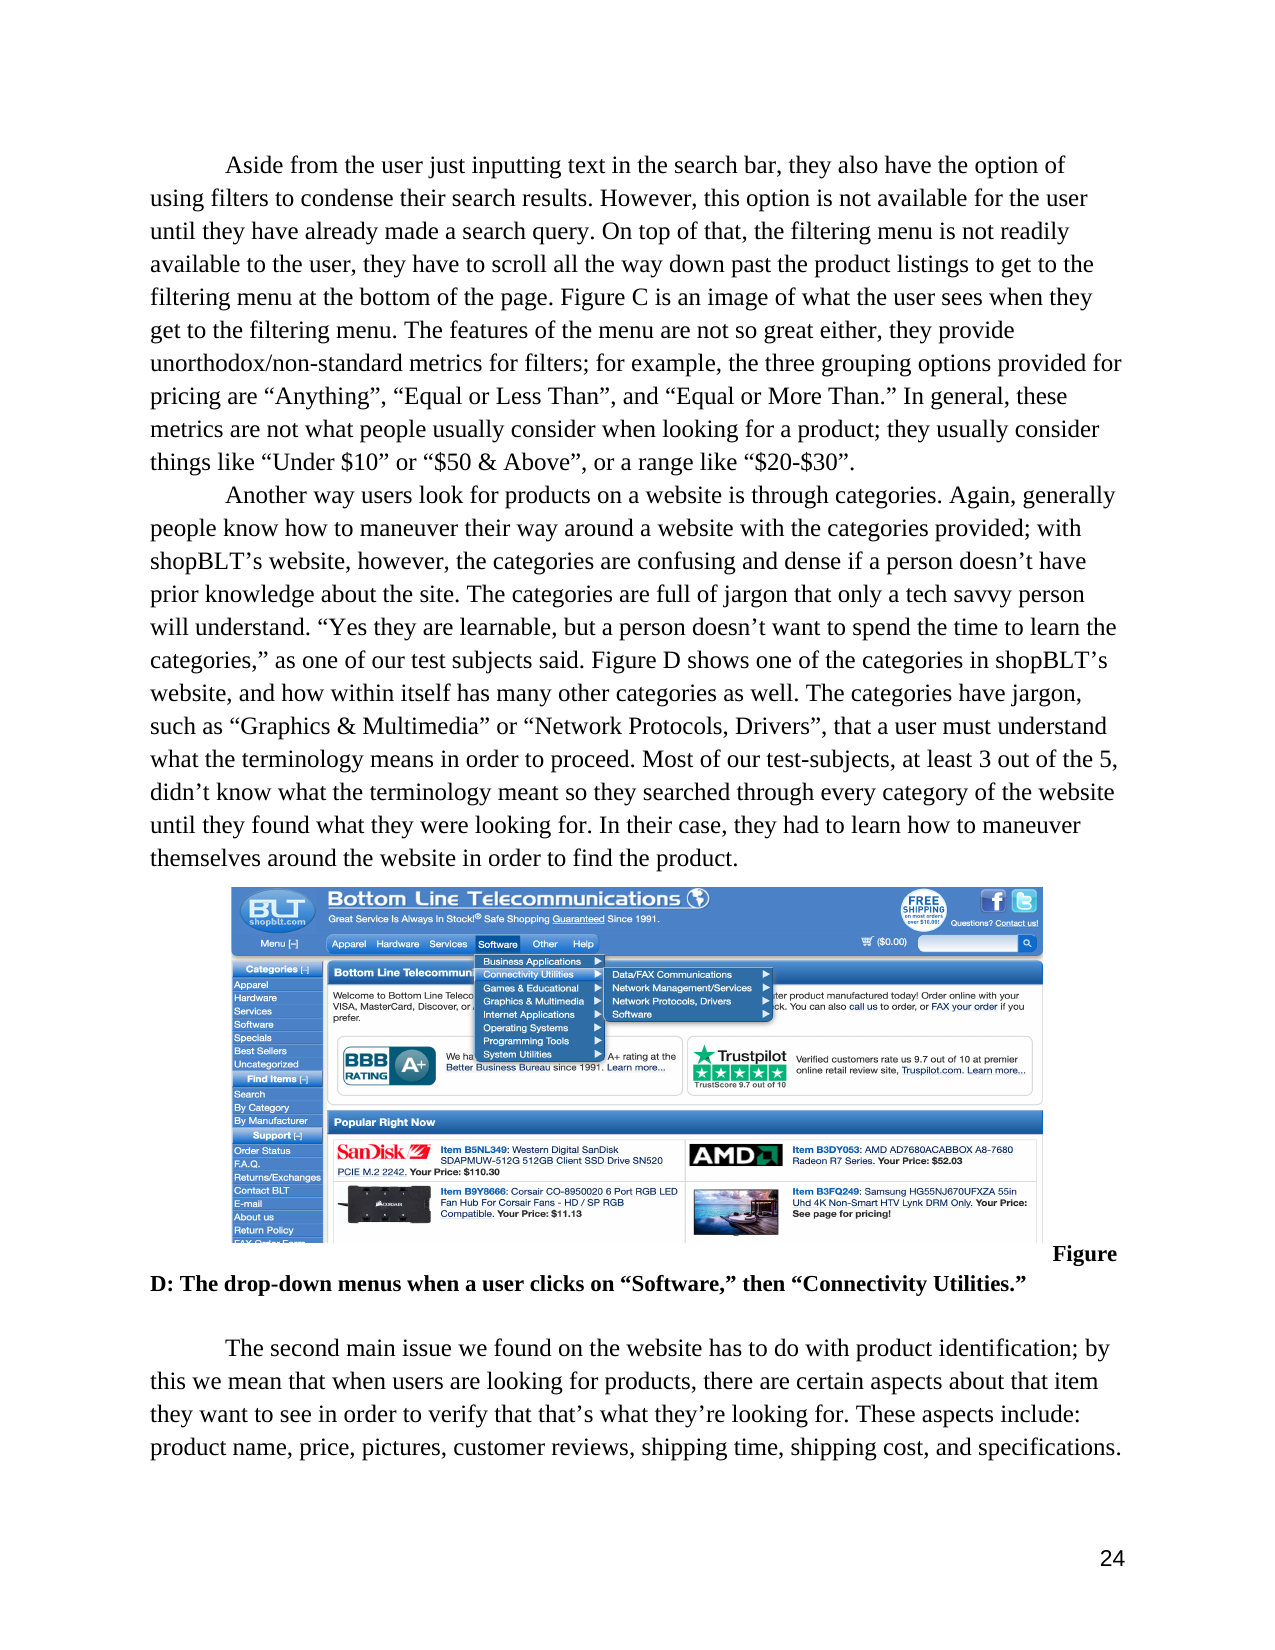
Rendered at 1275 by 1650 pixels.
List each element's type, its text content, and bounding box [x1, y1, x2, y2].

picture [231, 887, 1043, 1243]
text The second main issue we found on the website has to do with product identification; by this we mean that when users are looking for products, there are certain aspects about that item they want to see in order to verify that that’s what they’re looking for. These aspects include: product name, price, pictures, customer reviews, shipping time, shipping cost, and specifications. [150, 1333, 1125, 1461]
text Another way users look for products on a website is through categories. Again, generally people know how to maneuver their way around a website with the categories provided; with shopBLT’s website, however, the categories are confusing and dense if a person doesn’t have prior knowledge about the site. The categories are full of jargon that only a tech savvy person will understand. “Yes they are learnable, but a person doesn’t want to spend the time to learn the categories,” as one of our test subjects said. Figure D shows one of the categories in shopBLT’s website, and how within itself has many other categories as well. The categories have jargon, such as “Graphics & Multimedia” or “Network Protocols, Drivers”, that a user must understand what the terminology means in order to proceed. Most of our test-subjects, at least 3 out of the 5, didn’t know what the terminology meant so they searched through every category of the website until they found what they were looking for. In their case, they had to learn how to maneuver themselves around the website in order to find the product. [150, 480, 1125, 872]
text Aside from the user just inputting text in the search bar, they also have the option of using filters to condense their search results. However, this option is not available for the user until they have already made a search query. On top of that, the filtering menu is not readily available to the user, they have to scroll all the way down past the product listings to get to the filtering menu at the bottom of the page. Figure C is an image of what the user sees when they get to the filtering menu. The features of the menu are not so great either, they provide unorthodox/non-standard metrics for filters; for example, the three grouping options provided for pricing are “Anything”, “Equal or Less Than”, and “Equal or More Than.” In general, these metrics are not what people usually consider when looking for a product; they usually consider things like “Under $10” or “$50 & Above”, or a range like “$20-$30”. [150, 150, 1125, 476]
text Figure D: The drop-down menus when a user clicks on “Software,” then “Connectivity Utilities.” [150, 1240, 1125, 1296]
